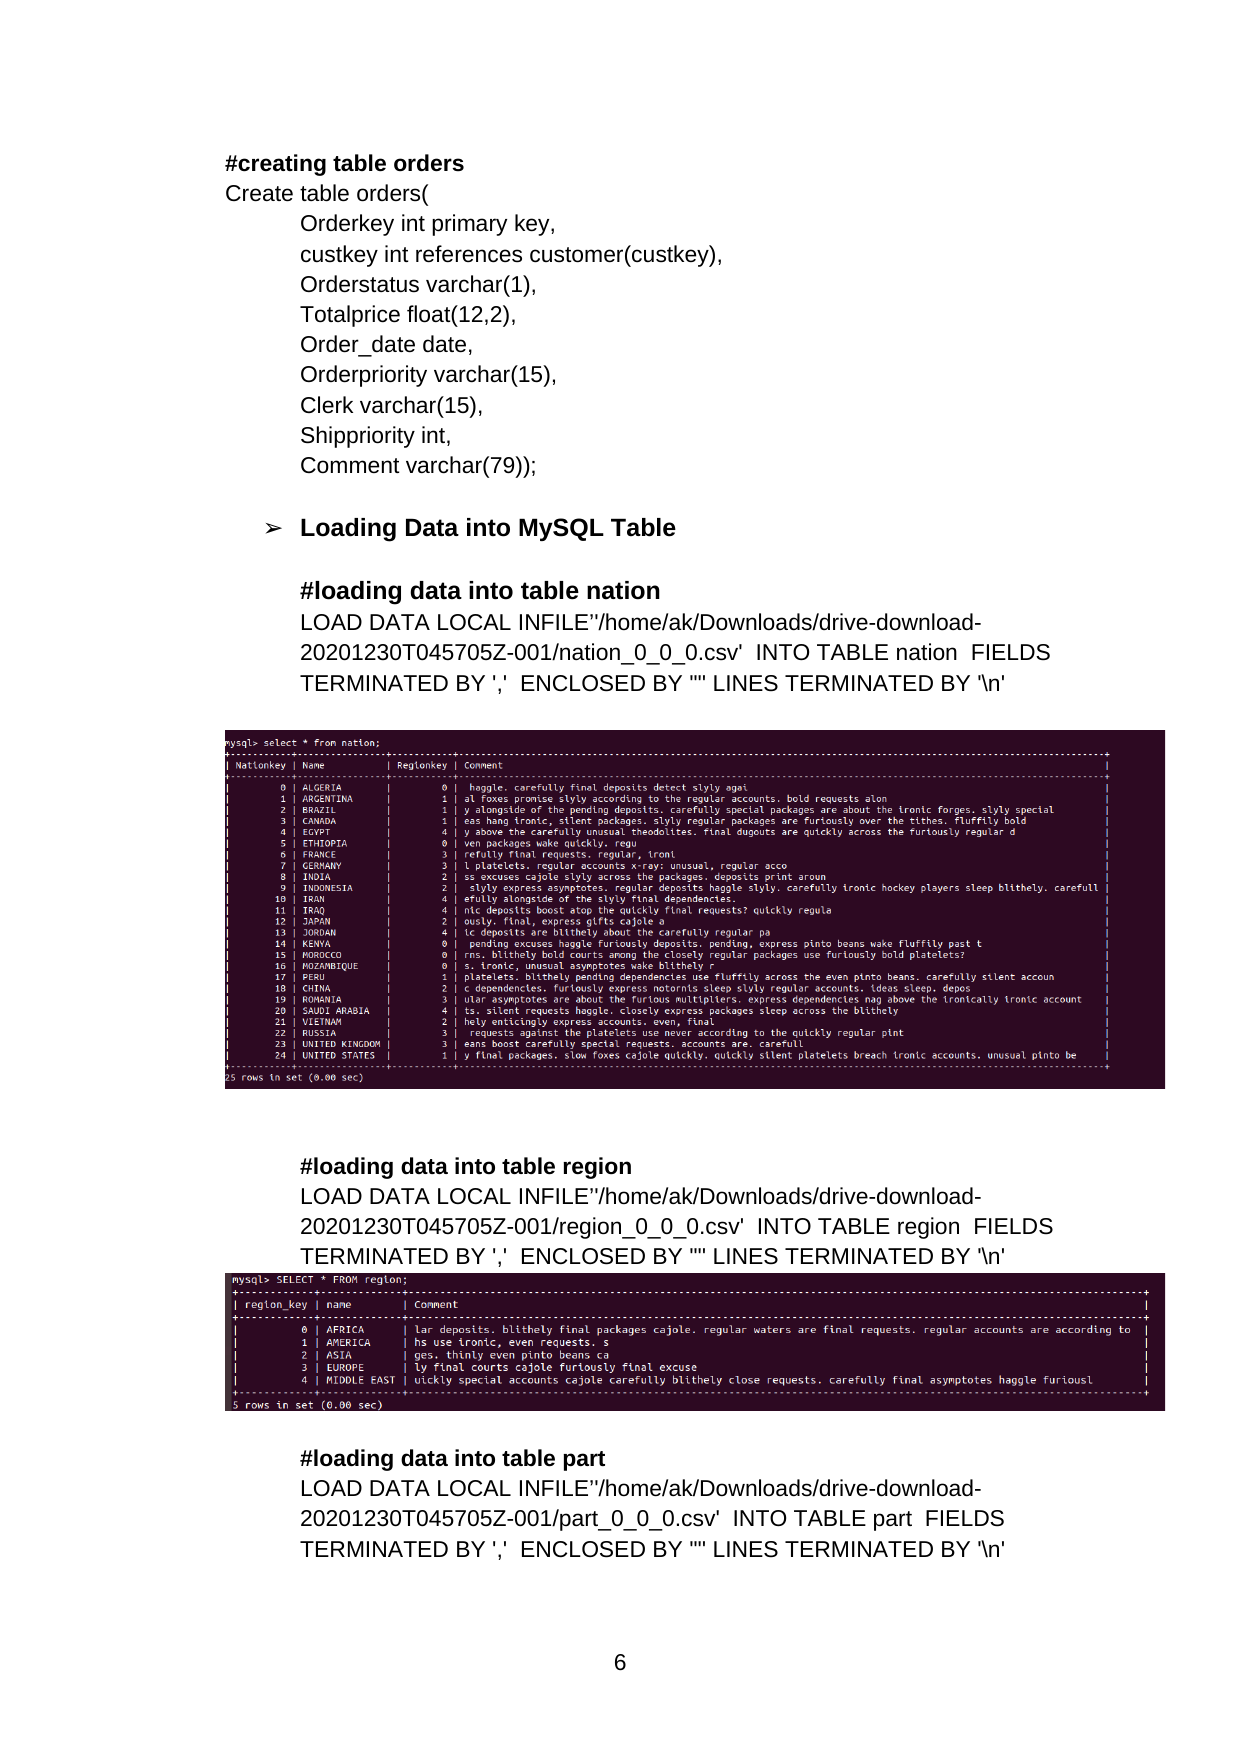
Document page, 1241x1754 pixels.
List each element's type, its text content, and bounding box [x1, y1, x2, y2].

text #loading data into table region [300, 1153, 1090, 1179]
text LOAD DATA LOCAL INFILE’'/home/ak/Downloads/drive-download-20201230T045705Z-001/part_0_0_0.csv' INTO TABLE part FIELDS TERMINATED BY ',' ENCLOSED BY '"' LINES TERMINATED BY '\n' [300, 1475, 1090, 1562]
text Orderpriority varchar(15), [225, 361, 1090, 388]
text #loading data into table part [300, 1445, 1090, 1471]
text custkey int references customer(custkey), [225, 241, 1090, 267]
text Totalprice float(12,2), [225, 301, 1090, 327]
text LOAD DATA LOCAL INFILE’'/home/ak/Downloads/drive-download-20201230T045705Z-001/region_0_0_0.csv' INTO TABLE region FIELDS TERMINATED BY ',' ENCLOSED BY '"' LINES TERMINATED BY '\n' [300, 1183, 1090, 1269]
list Loading Data into MySQL Table [262, 512, 1090, 541]
text Order_date date, [225, 331, 1090, 358]
text Create table orders( [225, 180, 1090, 207]
picture [225, 1273, 1166, 1411]
text #loading data into table nation [225, 576, 1090, 605]
text Comment varchar(79)); [225, 452, 1090, 478]
text Clerk varchar(15), [225, 392, 1090, 418]
text #creating table orders [225, 150, 1090, 176]
picture [225, 730, 1166, 1089]
text Shippriority int, [225, 422, 1090, 448]
text Orderkey int primary key, [225, 210, 1090, 237]
text LOAD DATA LOCAL INFILE’'/home/ak/Downloads/drive-download-20201230T045705Z-001/nation_0_0_0.csv' INTO TABLE nation FIELDS TERMINATED BY ',' ENCLOSED BY '"' LINES TERMINATED BY '\n' [300, 609, 1090, 696]
text Orderstatus varchar(1), [225, 271, 1090, 297]
